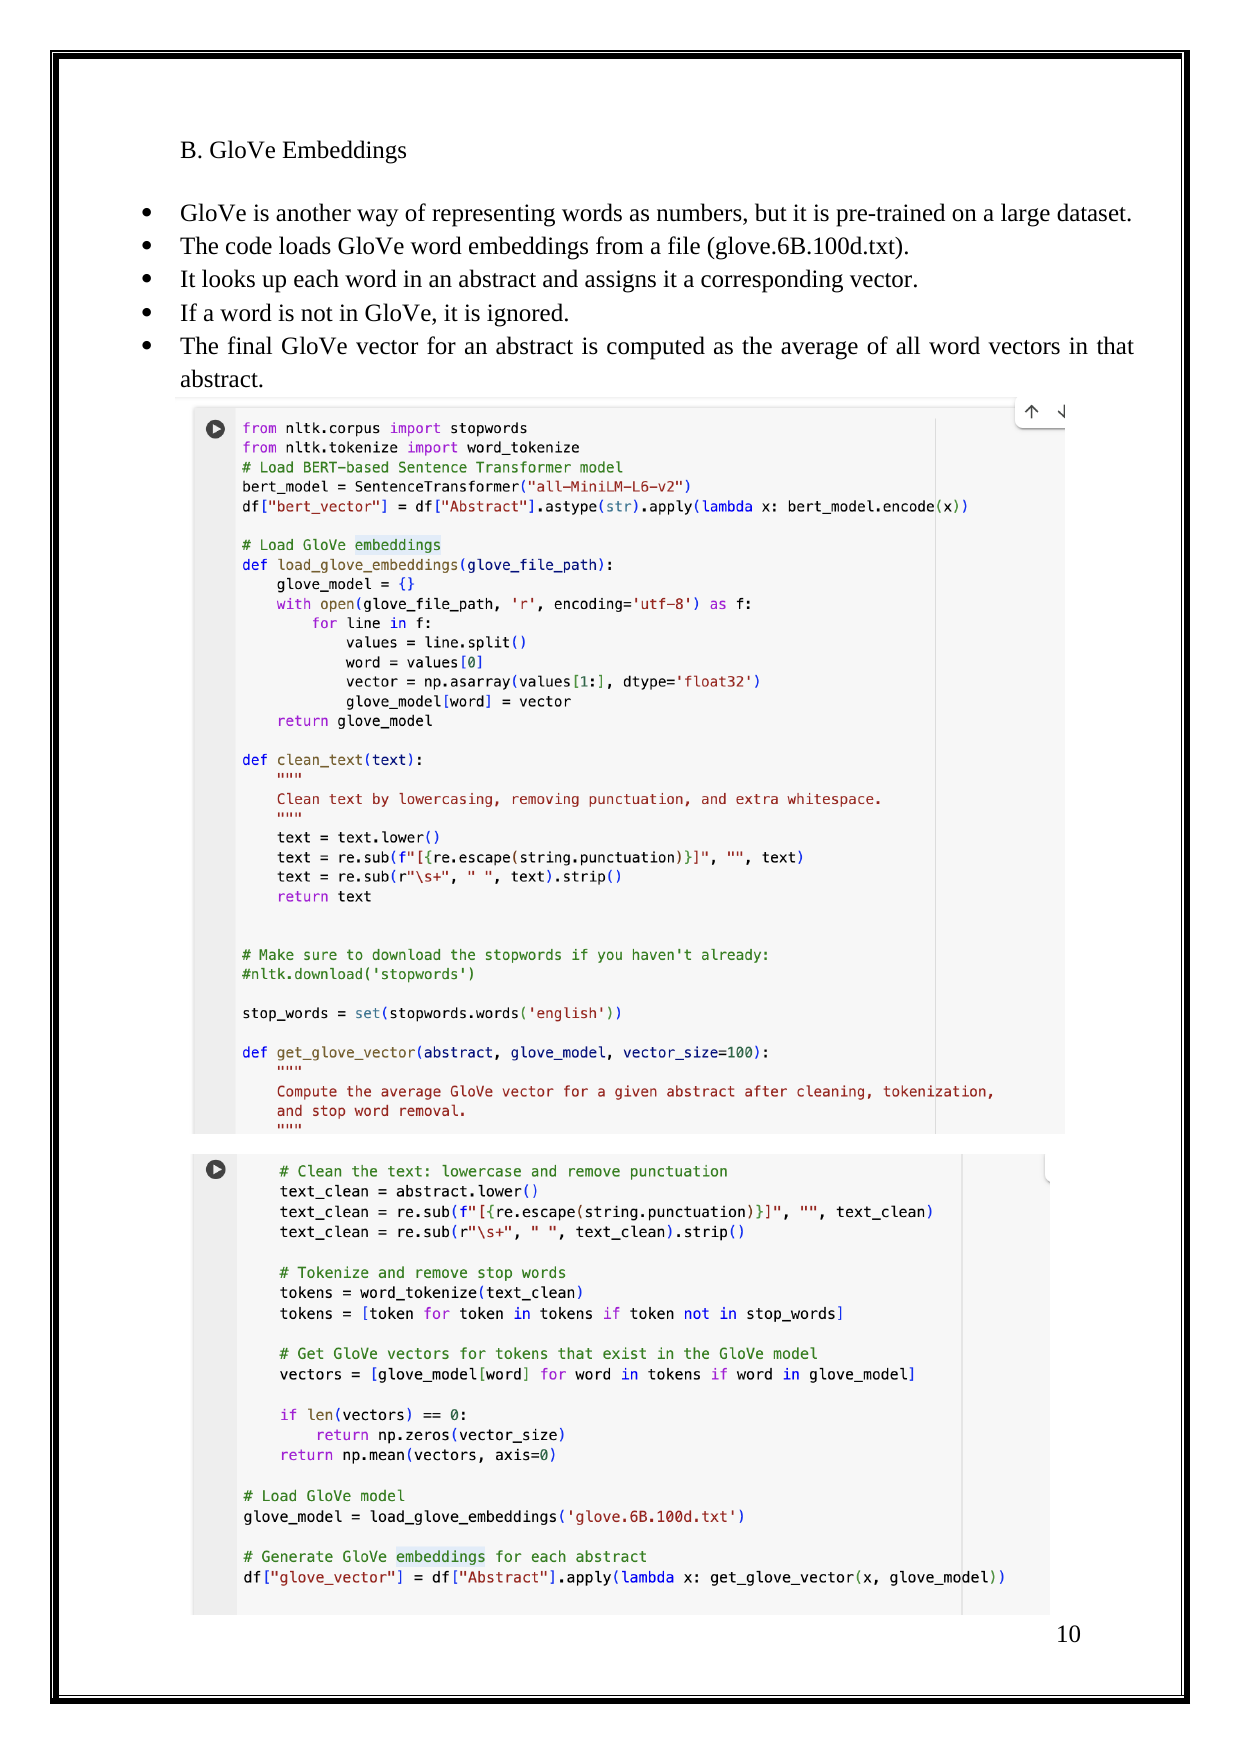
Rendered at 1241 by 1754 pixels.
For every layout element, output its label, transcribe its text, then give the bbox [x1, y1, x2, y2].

picture [190, 1154, 1050, 1615]
list GloVe is another way of representing words as numbers, but it is pre-trained on a large dataset. [142, 198, 1135, 226]
subtitle B. GloVe Embeddings [105, 135, 1135, 164]
list If a word is not in GloVe, it is ignored. [142, 298, 1135, 326]
list The code loads GloVe word embeddings from a file (glove.6B.100d.txt). [142, 231, 1135, 260]
picture [175, 397, 1065, 1134]
list The final GloVe vector for an abstract is computed as the average of all word vectors in that abstract. [142, 331, 1135, 393]
list It looks up each word in an abstract and assigns it a corresponding vector. [142, 264, 1135, 293]
